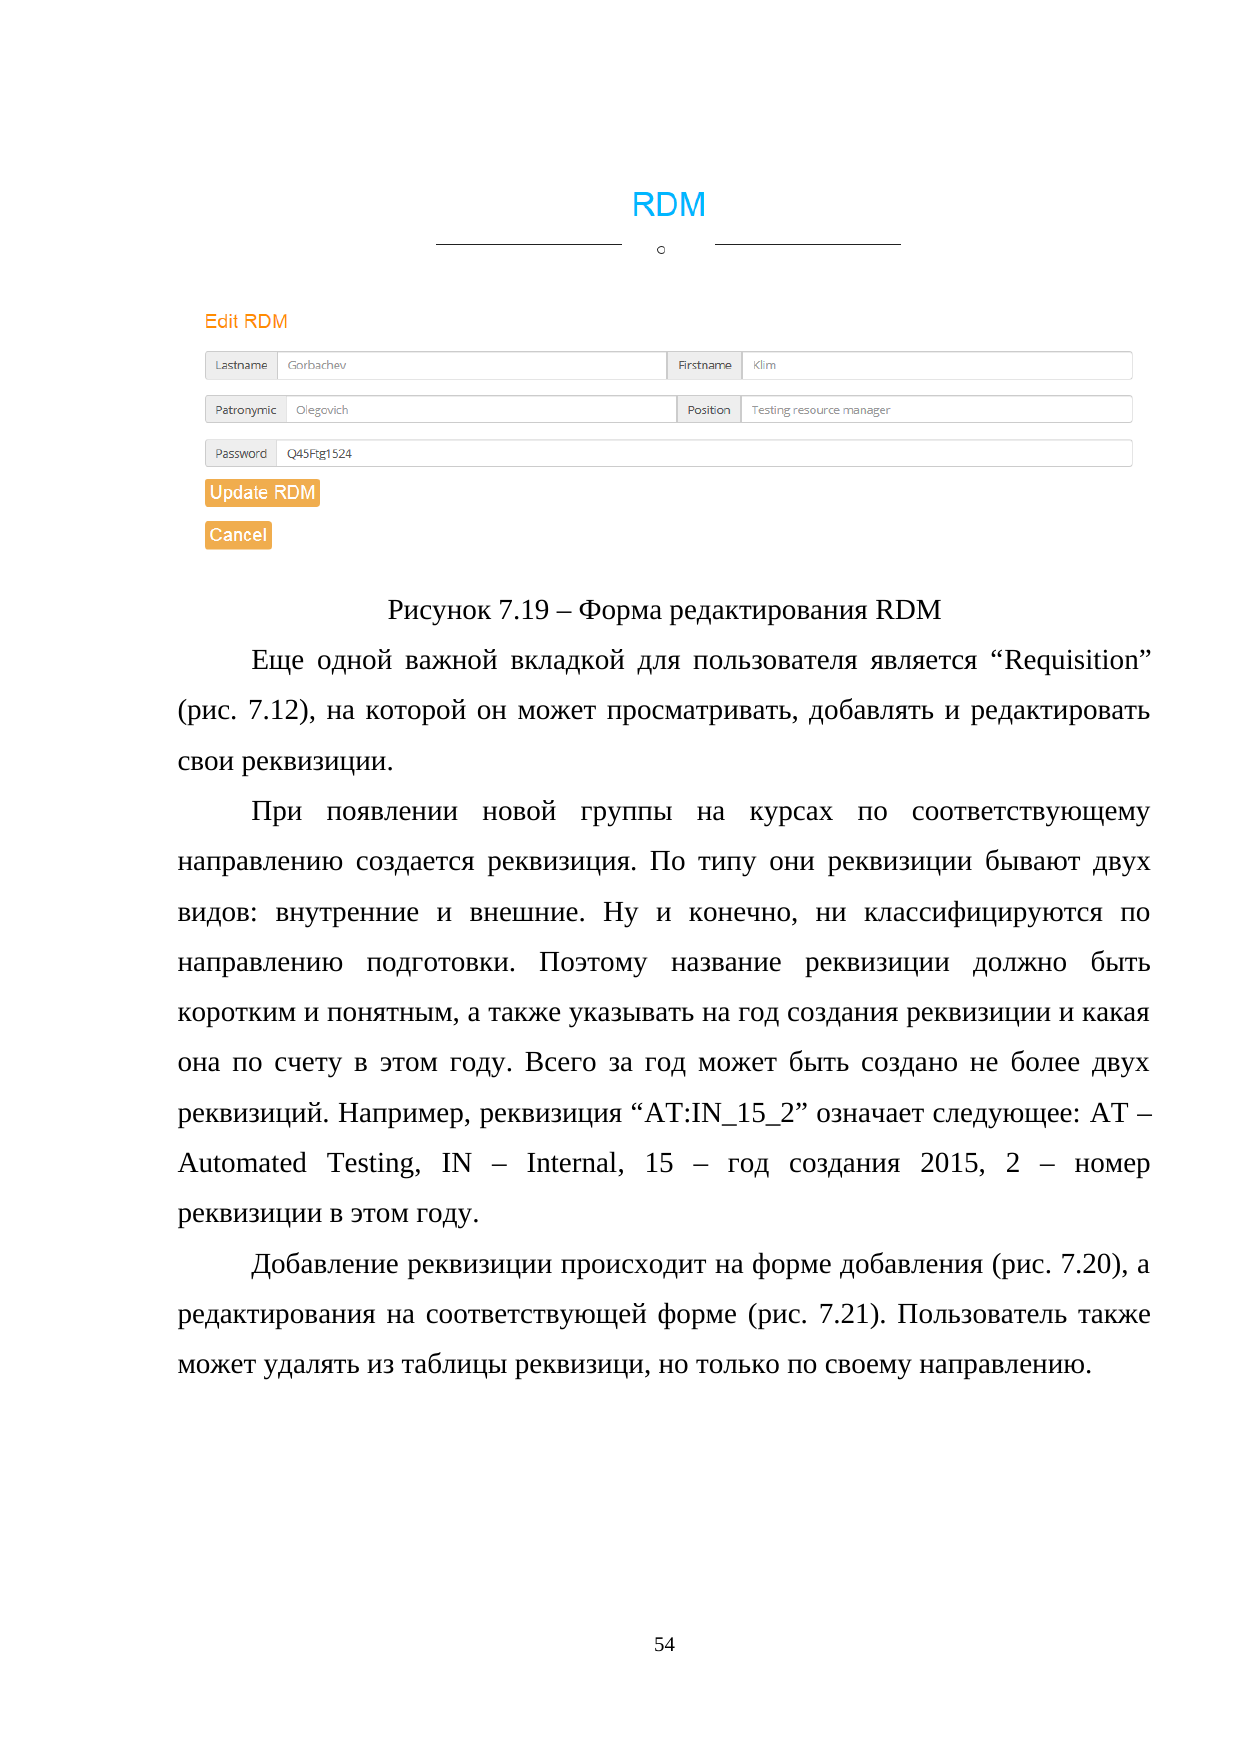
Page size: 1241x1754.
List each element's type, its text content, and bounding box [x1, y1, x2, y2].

text При появлении новой группы на курсах по соответствующему направлению создается реквизиция. По типу они реквизиции бывают двух видов: внутренние и внешние. Ну и конечно, ни классифицируются по направлению подготовки. Поэтому название реквизиции должно быть коротким и понятным, а также указывать на год создания реквизиции и какая она по счету в этом году. Всего за год может быть создано не более двух реквизиций. Например, реквизиция “AT:IN_15_2” означает следующее: AT – Automated Testing, IN – Internal, 15 – год создания 2015, 2 – номер реквизиции в этом году. [177, 793, 1152, 1229]
text Рисунок 7.19 – Форма редактирования RDM [177, 592, 1152, 625]
text Добавление реквизиции происходит на форме добавления (рис. 7.20), а редактирования на соответствующей форме (рис. 7.21). Пользователь также может удалять из таблицы реквизици, но только по своему направлению. [177, 1246, 1152, 1380]
picture [177, 168, 1152, 580]
text Еще одной важной вкладкой для пользователя является “Requisition” (рис. 7.12), на которой он может просматривать, добавлять и редактировать свои реквизиции. [177, 642, 1152, 776]
